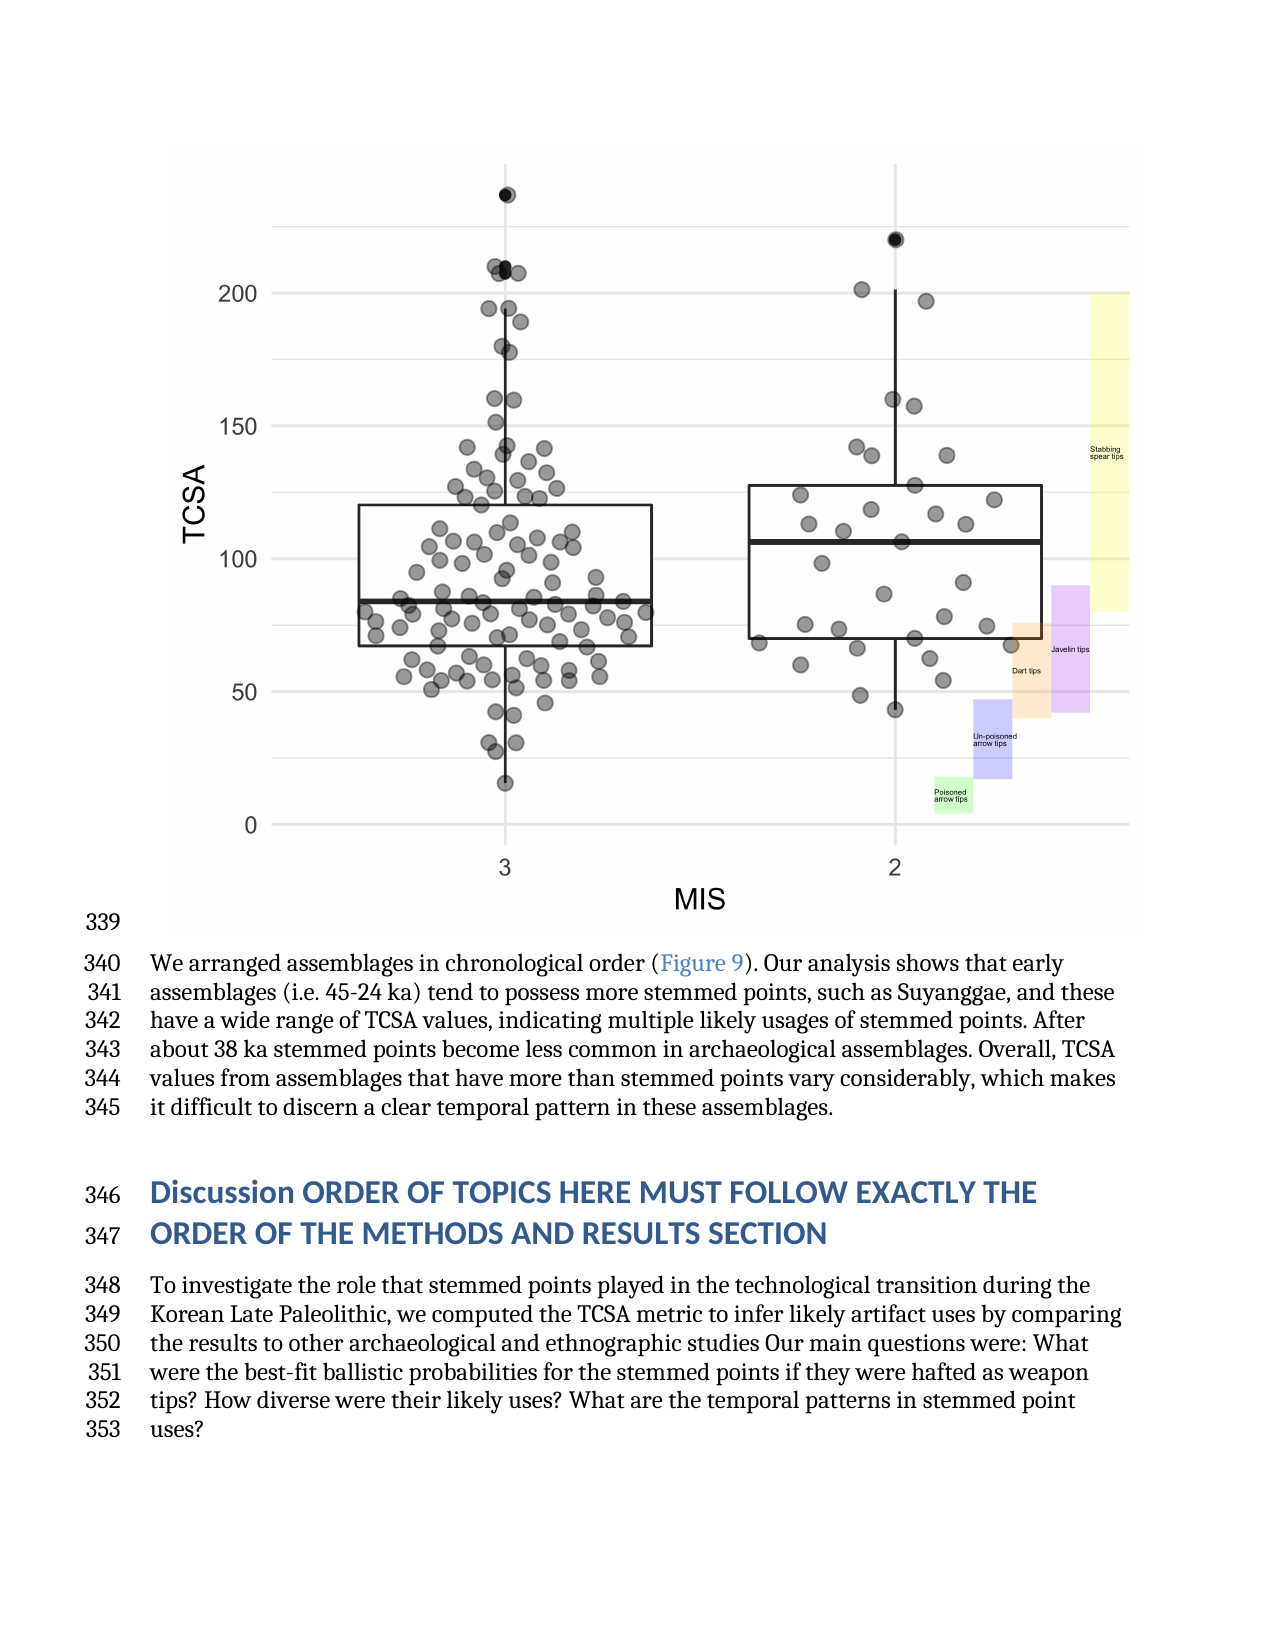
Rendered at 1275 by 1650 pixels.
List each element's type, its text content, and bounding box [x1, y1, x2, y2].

text To investigate the role that stemmed points played in the technological transition during the Korean Late Paleolithic, we computed the TCSA metric to infer likely artifact uses by comparing the results to other archaeological and ethnographic studies Our main questions were: What were the best-fit ballistic probabilities for the stemmed points if they were hafted as weapon tips? How diverse were their likely uses? What are the temporal patterns in stemmed point uses? [150, 1271, 1125, 1444]
picture [168, 150, 1144, 930]
text We arranged assemblages in chronological order (Figure 9). Our analysis shows that early assemblages (i.e. 45-24 ka) tend to possess more stemmed points, such as Suyanggae, and these have a wide range of TCSA values, indicating multiple likely usages of stemmed points. After about 38 ka stemmed points become less common in archaeological assemblages. Overall, TCSA values from assemblages that have more than stemmed points vary considerably, which makes it difficult to discern a clear temporal pattern in these assemblages. [150, 949, 1125, 1121]
subtitle Discussion ORDER OF TOPICS HERE MUST FOLLOW EXACTLY THE ORDER OF THE METHODS AND RESULTS SECTION [150, 1171, 1125, 1253]
